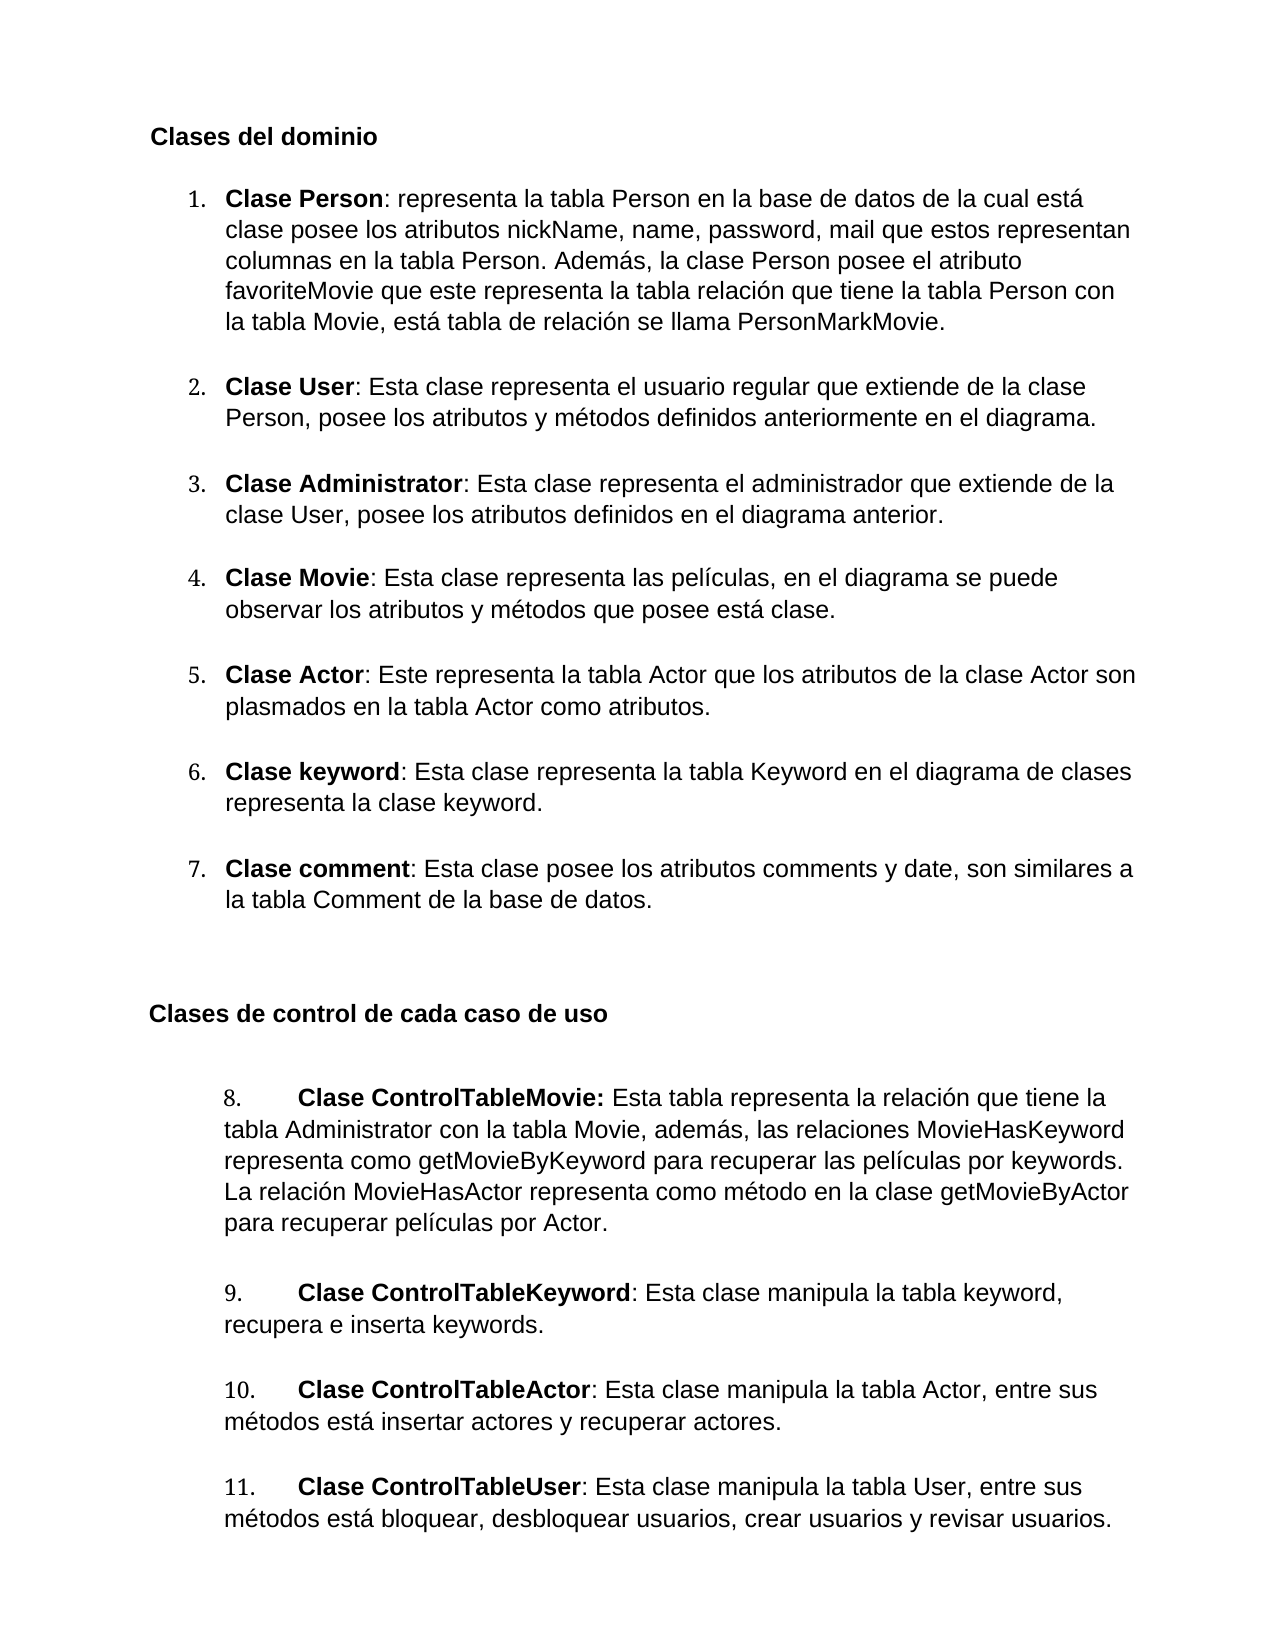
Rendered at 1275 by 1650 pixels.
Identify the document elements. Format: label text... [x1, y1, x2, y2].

list Clase User: Esta clase representa el usuario regular que extiende de la clase Person, posee los atributos y métodos definidos anteriormente en el diagrama. [188, 371, 1141, 432]
list Clase Movie: Esta clase representa las películas, en el diagrama se puede observar los atributos y métodos que posee está clase. [188, 562, 1141, 623]
subtitle Clase ControlTableMovie: Esta tabla representa la relación que tiene la tabla Administrator con la tabla Movie, además, las relaciones MovieHasKeyword representa como getMovieByKeyword para recuperar las películas por keywords. La relación MovieHasActor representa como método en la clase getMovieByActor para recuperar películas por Actor. [223, 1082, 1141, 1237]
text Clases del dominio [150, 122, 1141, 151]
list Clase ControlTableKeyword: Esta clase manipula la tabla keyword, recupera e inserta keywords. [224, 1277, 1141, 1339]
subtitle Clases de control de cada caso de uso [149, 999, 1141, 1028]
list Clase Administrator: Esta clase representa el administrador que extiende de la clase User, posee los atributos definidos en el diagrama anterior. [188, 467, 1141, 529]
list Clase Person: representa la tabla Person en la base de datos de la cual está clase posee los atributos nickName, name, password, mail que estos representan columnas en la tabla Person. Además, la clase Person posee el atributo favoriteMovie que este representa la tabla relación que tiene la tabla Person con la tabla Movie, está tabla de relación se llama PersonMarkMovie. [188, 182, 1141, 335]
list Clase ControlTableActor: Esta clase manipula la tabla Actor, entre sus métodos está insertar actores y recuperar actores. [224, 1374, 1141, 1436]
list Clase keyword: Esta clase representa la tabla Keyword en el diagrama de clases representa la clase keyword. [188, 755, 1141, 817]
list Clase comment: Esta clase posee los atributos comments y date, son similares a la tabla Comment de la base de datos. [188, 852, 1141, 914]
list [224, 1471, 1141, 1532]
list Clase Actor: Este representa la tabla Actor que los atributos de la clase Actor son plasmados en la tabla Actor como atributos. [188, 659, 1141, 720]
